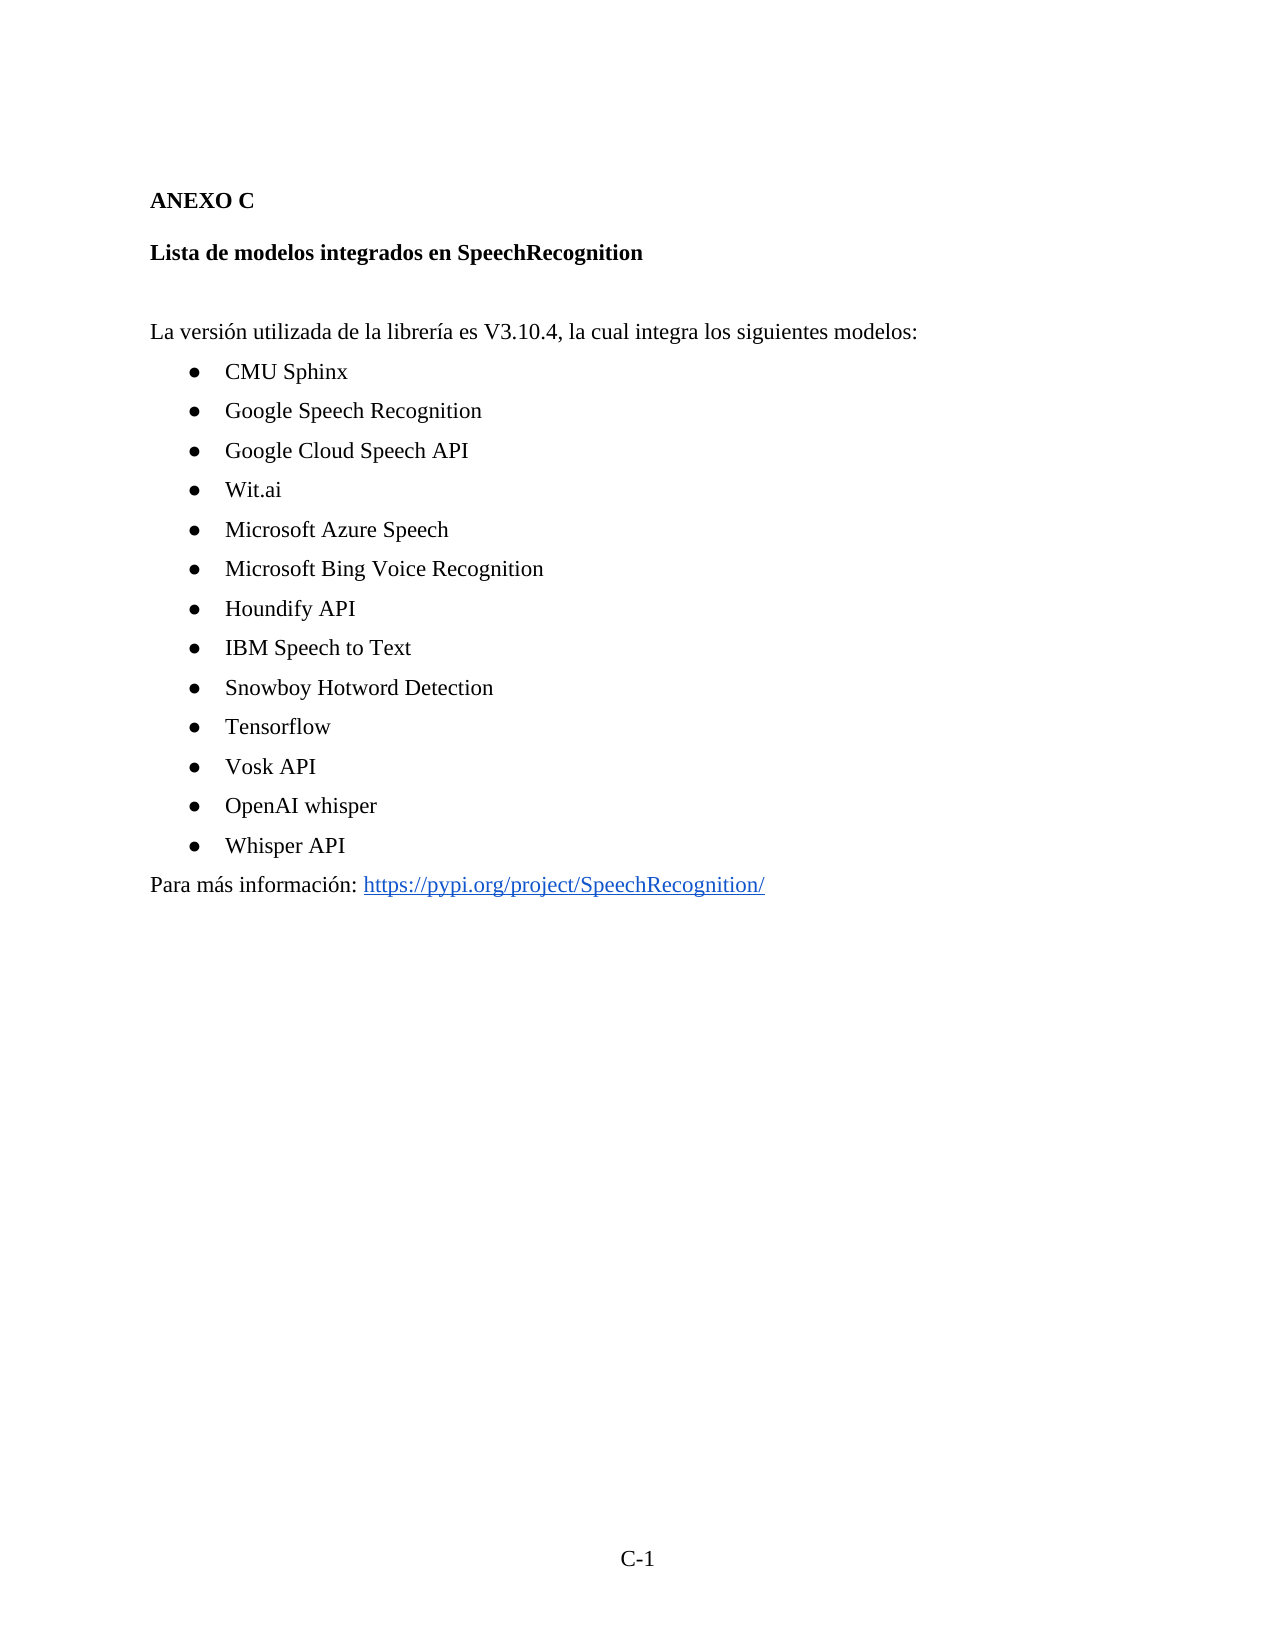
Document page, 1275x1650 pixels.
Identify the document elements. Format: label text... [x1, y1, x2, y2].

text Lista de modelos integrados en SpeechRecognition [150, 239, 1125, 266]
list Microsoft Bing Voice Recognition [187, 555, 1125, 582]
list Vosk API [187, 753, 1125, 779]
list Snowboy Hotword Detection [187, 674, 1125, 700]
list IBM Speech to Text [187, 634, 1125, 661]
list Whisper API [187, 832, 1125, 858]
list Wit.ai [187, 476, 1125, 503]
list Houndify API [187, 595, 1125, 621]
text Para más información: https://pypi.org/project/SpeechRecognition/ [150, 871, 1125, 897]
list Tensorflow [187, 713, 1125, 739]
text La versión utilizada de la librería es V3.10.4, la cual integra los siguientes modelos: [150, 318, 1125, 345]
list OpenAI whisper [187, 792, 1125, 818]
list Google Cloud Speech API [187, 437, 1125, 463]
subtitle ANEXO C [150, 187, 1125, 214]
list Microsoft Azure Speech [187, 516, 1125, 542]
list CMU Sphinx [187, 358, 1125, 384]
list Google Speech Recognition [187, 397, 1125, 424]
